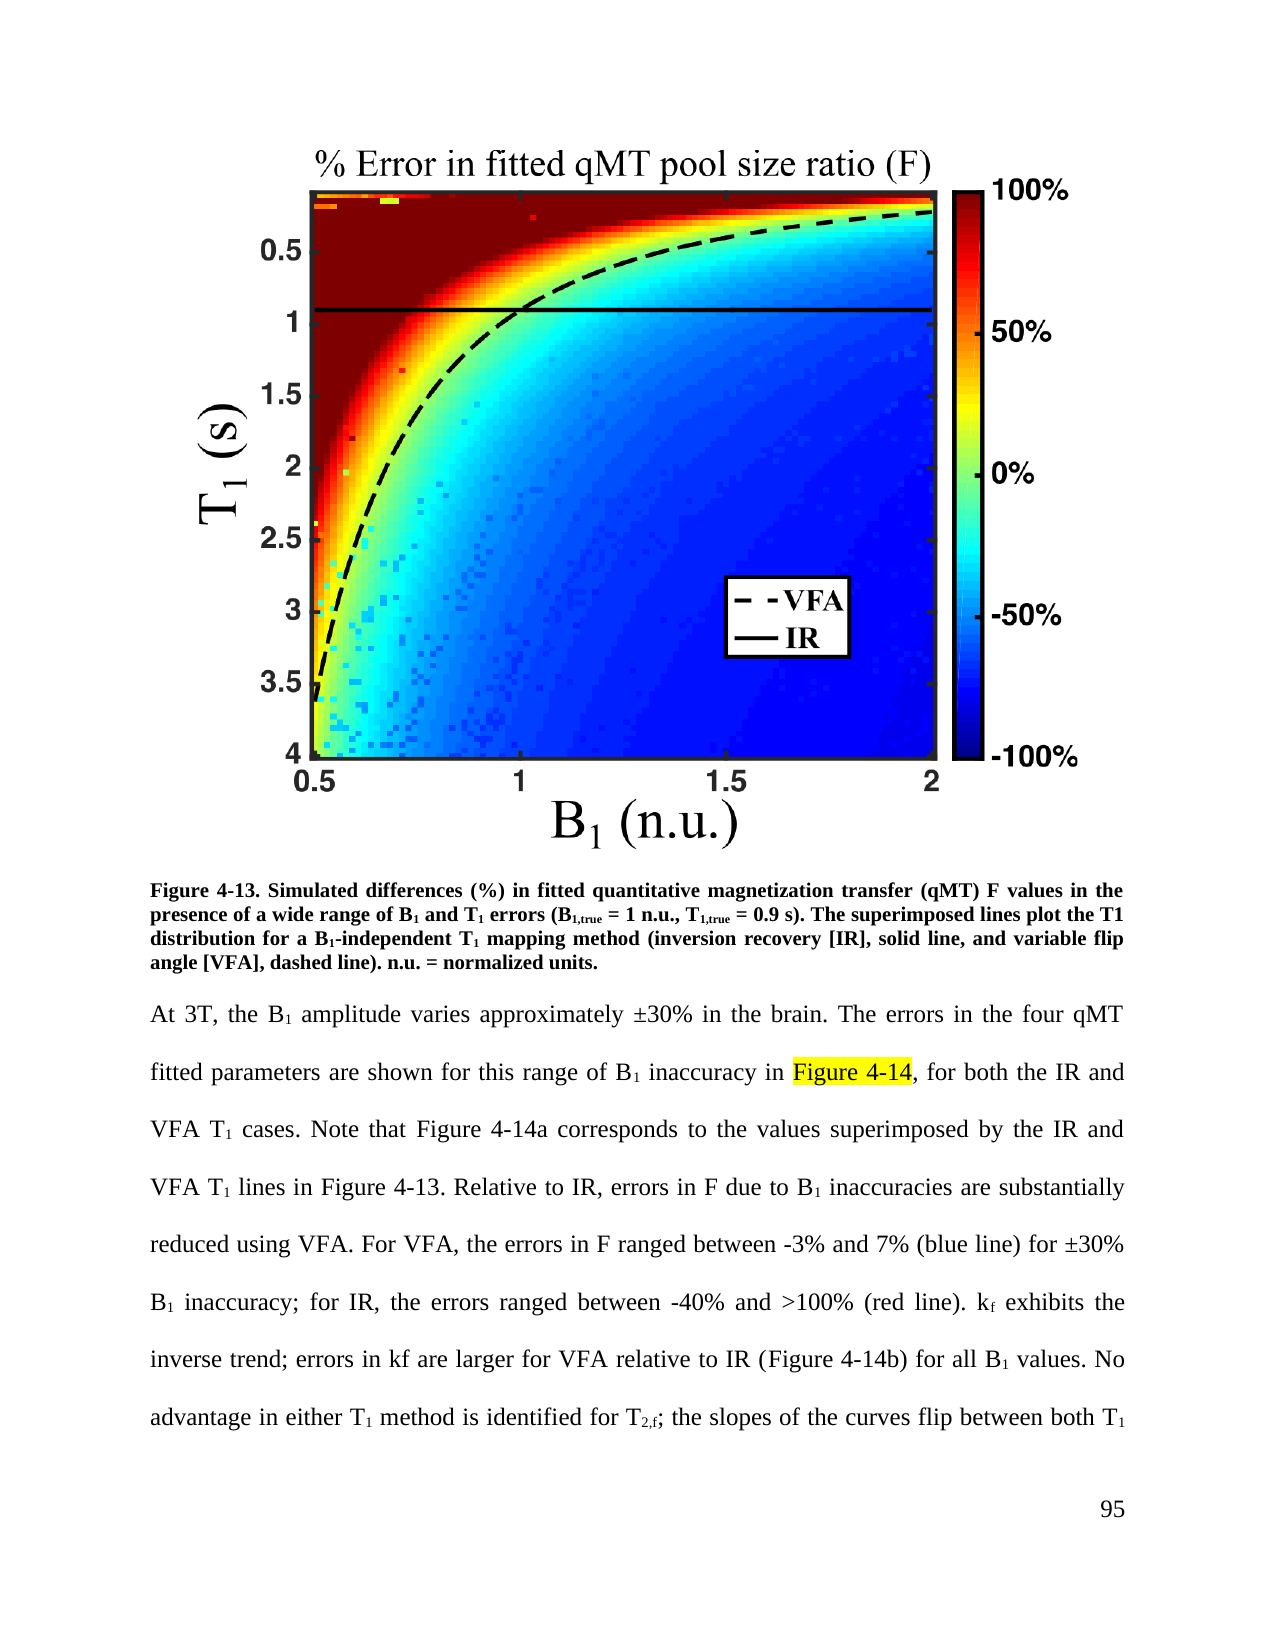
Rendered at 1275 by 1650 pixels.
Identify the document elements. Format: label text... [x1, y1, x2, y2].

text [150, 999, 1125, 1430]
picture [197, 150, 1078, 849]
